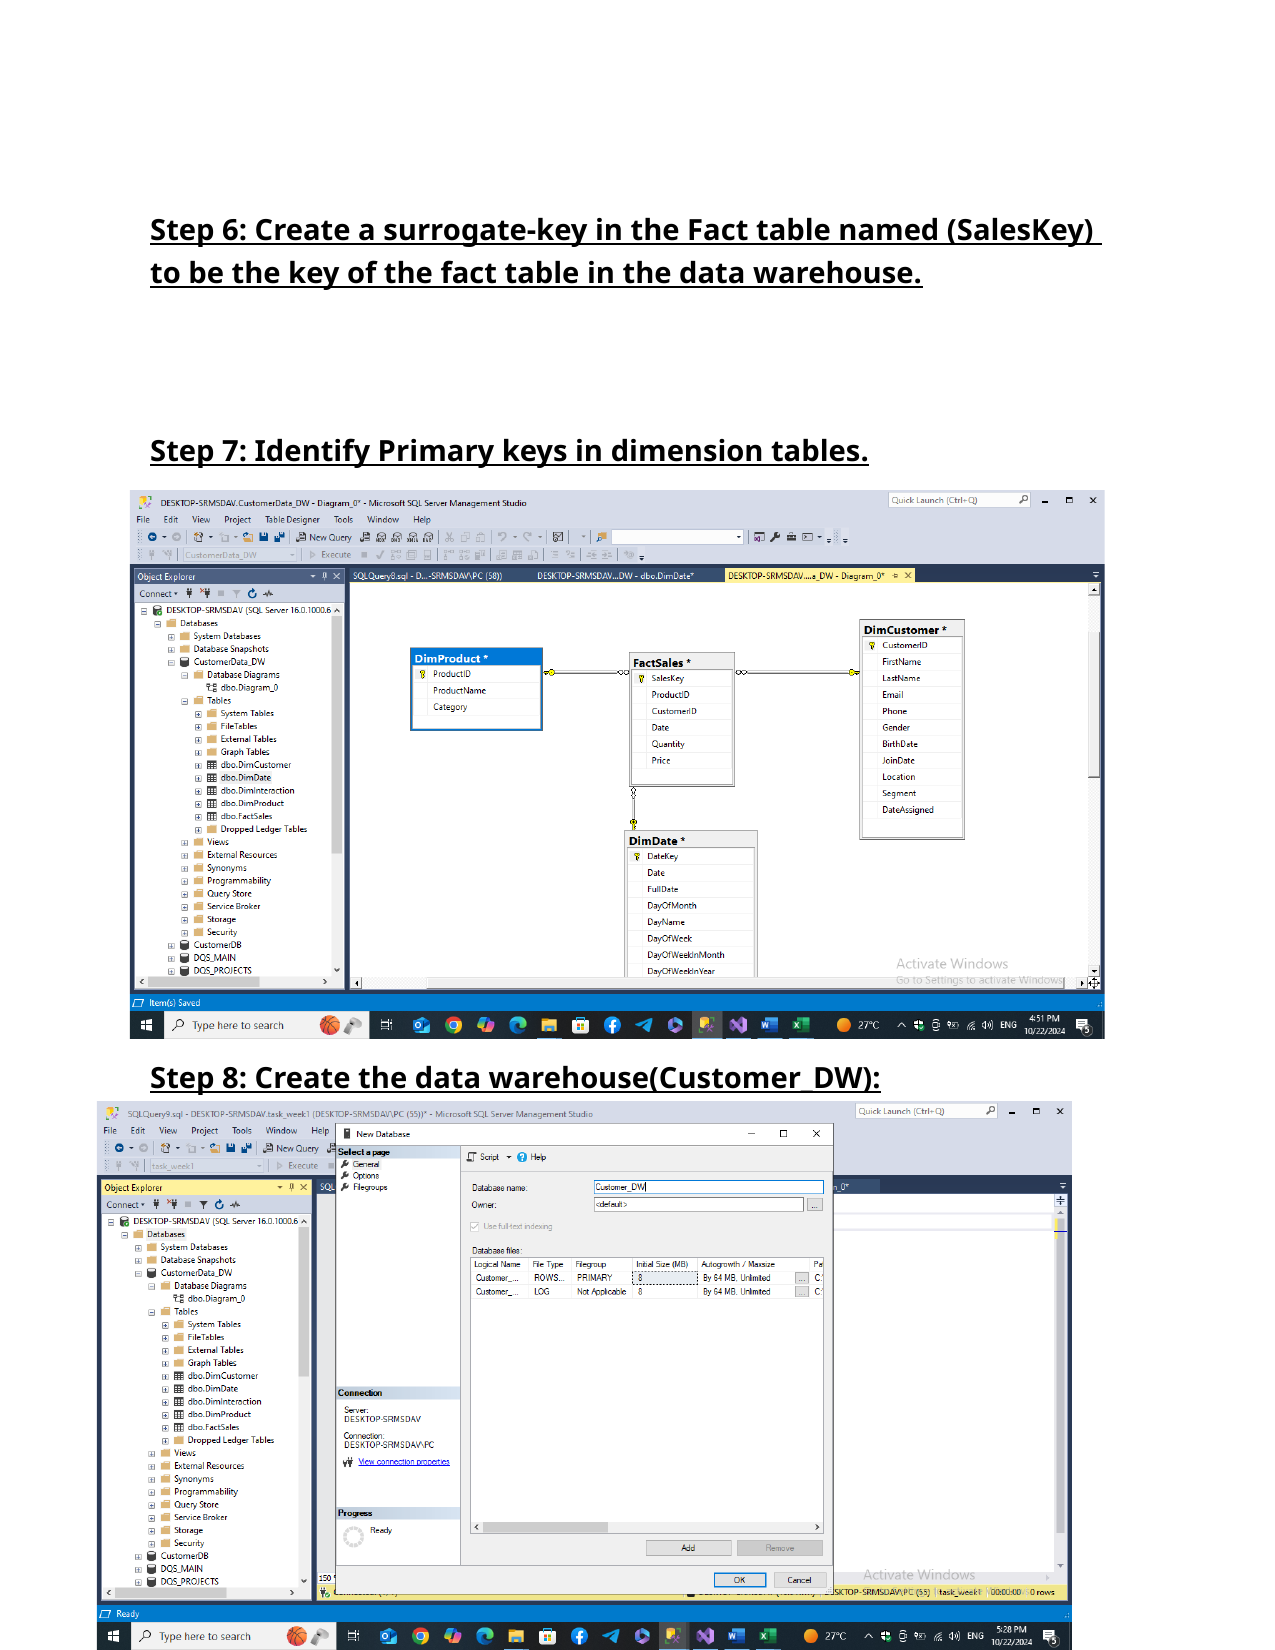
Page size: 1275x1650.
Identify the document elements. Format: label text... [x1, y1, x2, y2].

picture [96, 1101, 1072, 1650]
picture [129, 490, 1105, 1039]
text Step 7: Identify Primary keys in dimension tables. [150, 431, 1125, 470]
text Step 6: Create a surrogate-key in the Fact table named (SalesKey) to be the key of the fact table in the data warehouse. [150, 209, 1125, 292]
text Step 8: Create the data warehouse(Customer_DW): [150, 591, 1125, 1097]
